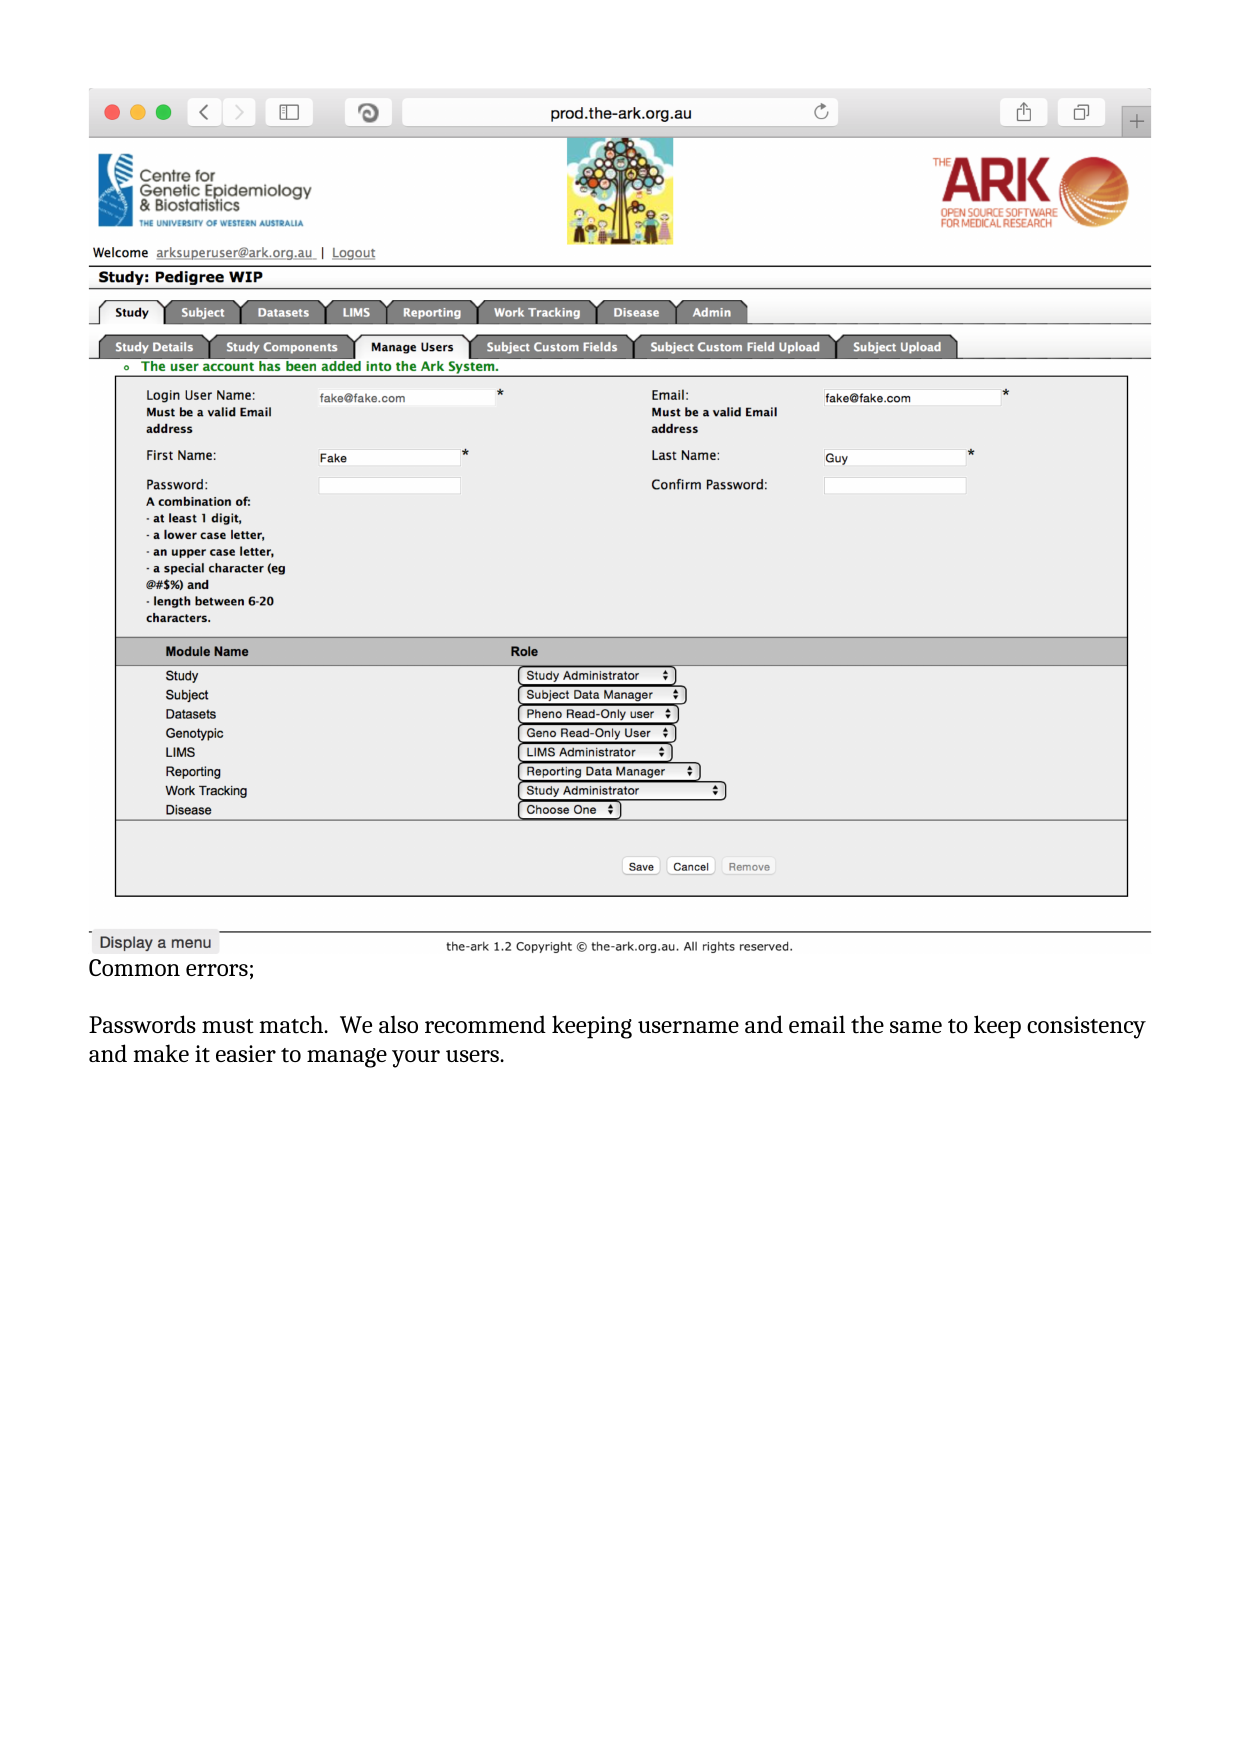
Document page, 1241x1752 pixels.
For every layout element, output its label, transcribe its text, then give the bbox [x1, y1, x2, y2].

picture [88, 88, 1152, 954]
text Common errors; [89, 954, 1152, 982]
text Passwords must match. We also recommend keeping username and email the same to keep consistency and make it easier to manage your users. [89, 1011, 1152, 1068]
